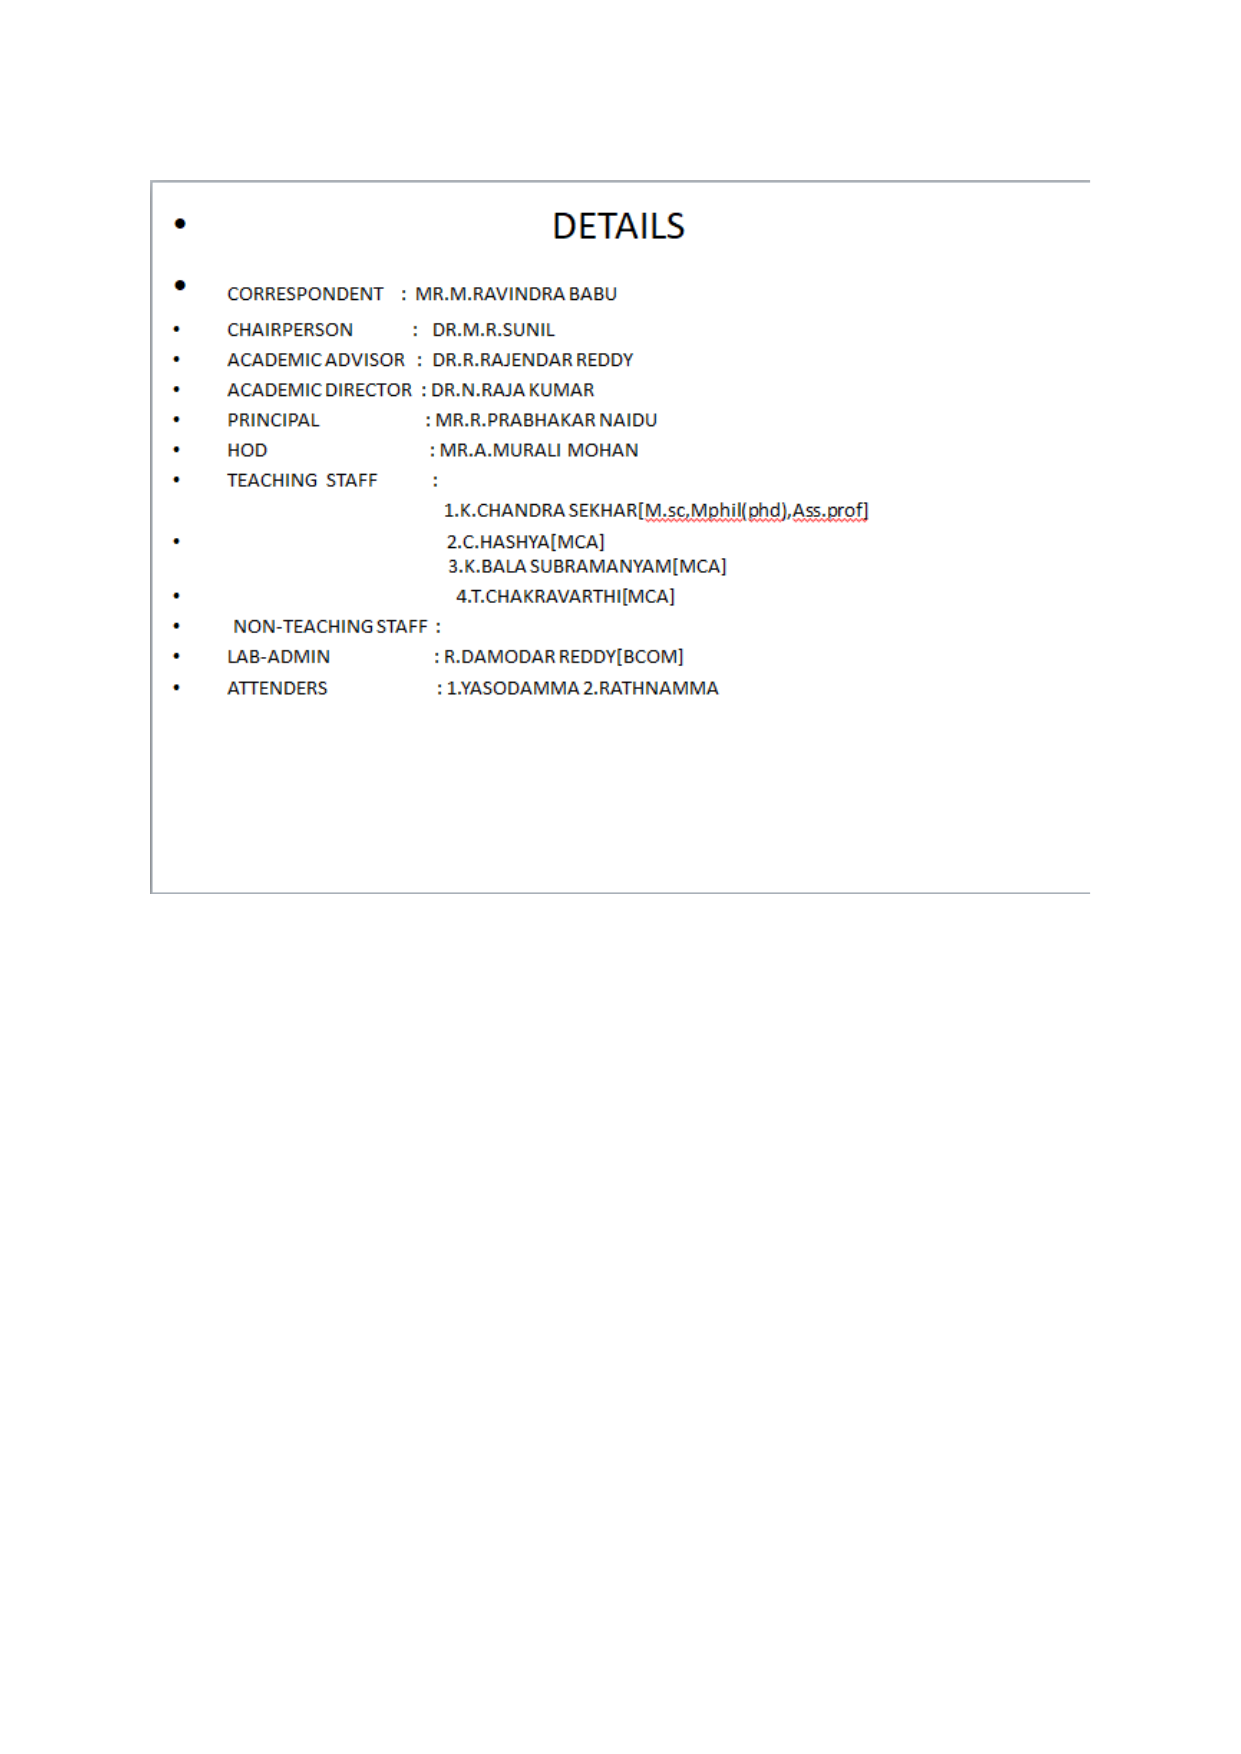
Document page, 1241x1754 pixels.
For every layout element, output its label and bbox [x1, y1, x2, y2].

picture [150, 180, 1091, 894]
